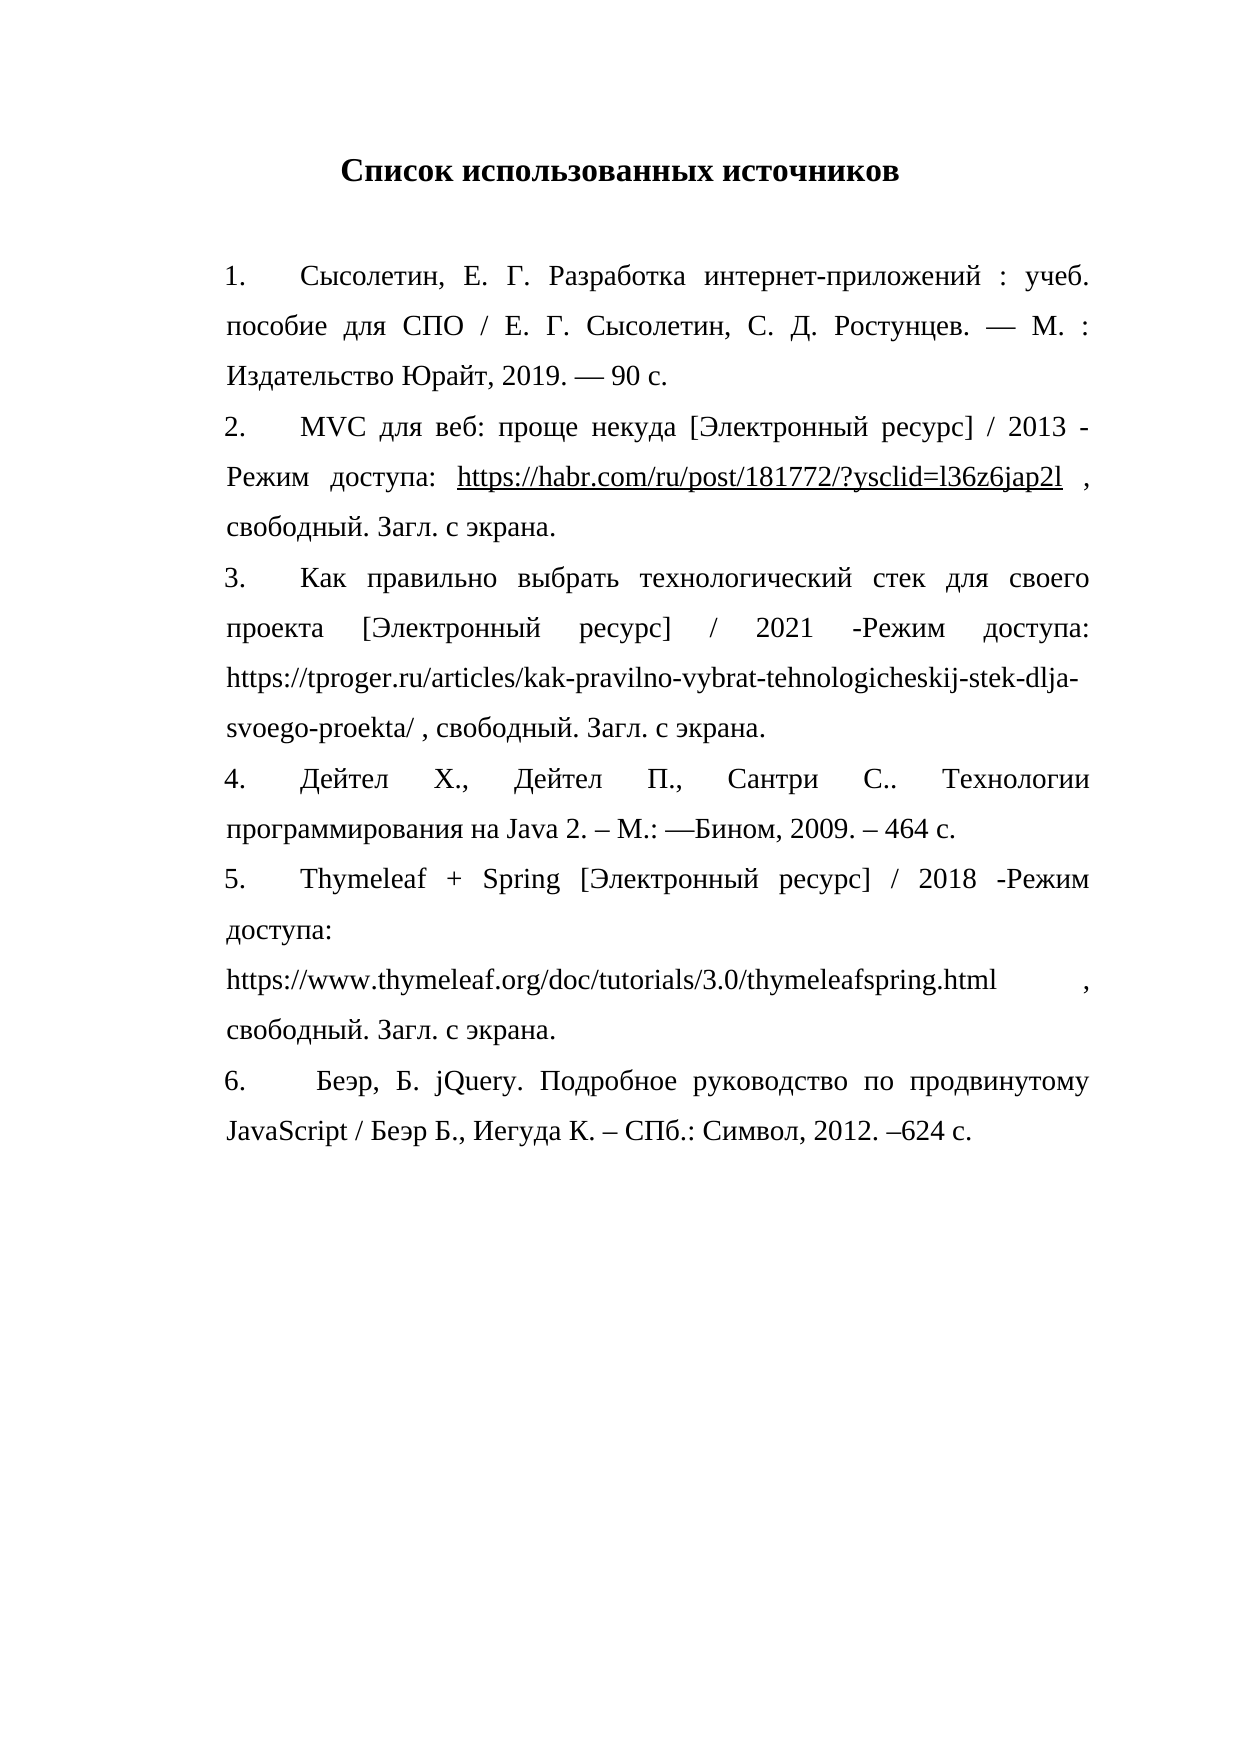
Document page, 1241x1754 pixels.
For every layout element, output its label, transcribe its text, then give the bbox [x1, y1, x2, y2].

text Список использованных источников [150, 150, 1090, 188]
list Сысолетин, Е. Г. Разработка интернет-приложений : учеб. пособие для СПО / Е. Г. Сысолетин, С. Д. Ростунцев. — М. : Издательство Юрайт, 2019. — 90 с. [224, 258, 1090, 392]
list Thymeleaf + Spring [Электронный ресурс] / 2018 -Режим доступа: https://www.thymeleaf.org/doc/tutorials/3.0/thymeleafspring.html , свободный. Загл. с экрана. [224, 862, 1090, 1046]
list Как правильно выбрать технологический стек для своего проекта [Электронный ресурс] / 2021 -Режим доступа: https://tproger.ru/articles/kak-pravilno-vybrat-tehnologicheskij-stek-dlja-svoego-proekta/ , свободный. Загл. с экрана. [224, 560, 1090, 744]
list Беэр, Б. jQuery. Подробное руководство по продвинутому JavaScript / Беэр Б., Иегуда К. – СПб.: Символ, 2012. –624 с. [224, 1063, 1090, 1147]
list Дейтел Х., Дейтел П., Сантри С.. Технологии программирования на Java 2. – М.: ―Бином, 2009. – 464 с. [224, 761, 1090, 845]
list MVC для веб: проще некуда [Электронный ресурс] / 2013 -Режим доступа: https://habr.com/ru/post/181772/?ysclid=l36z6jap2l , свободный. Загл. с экрана. [224, 409, 1090, 543]
